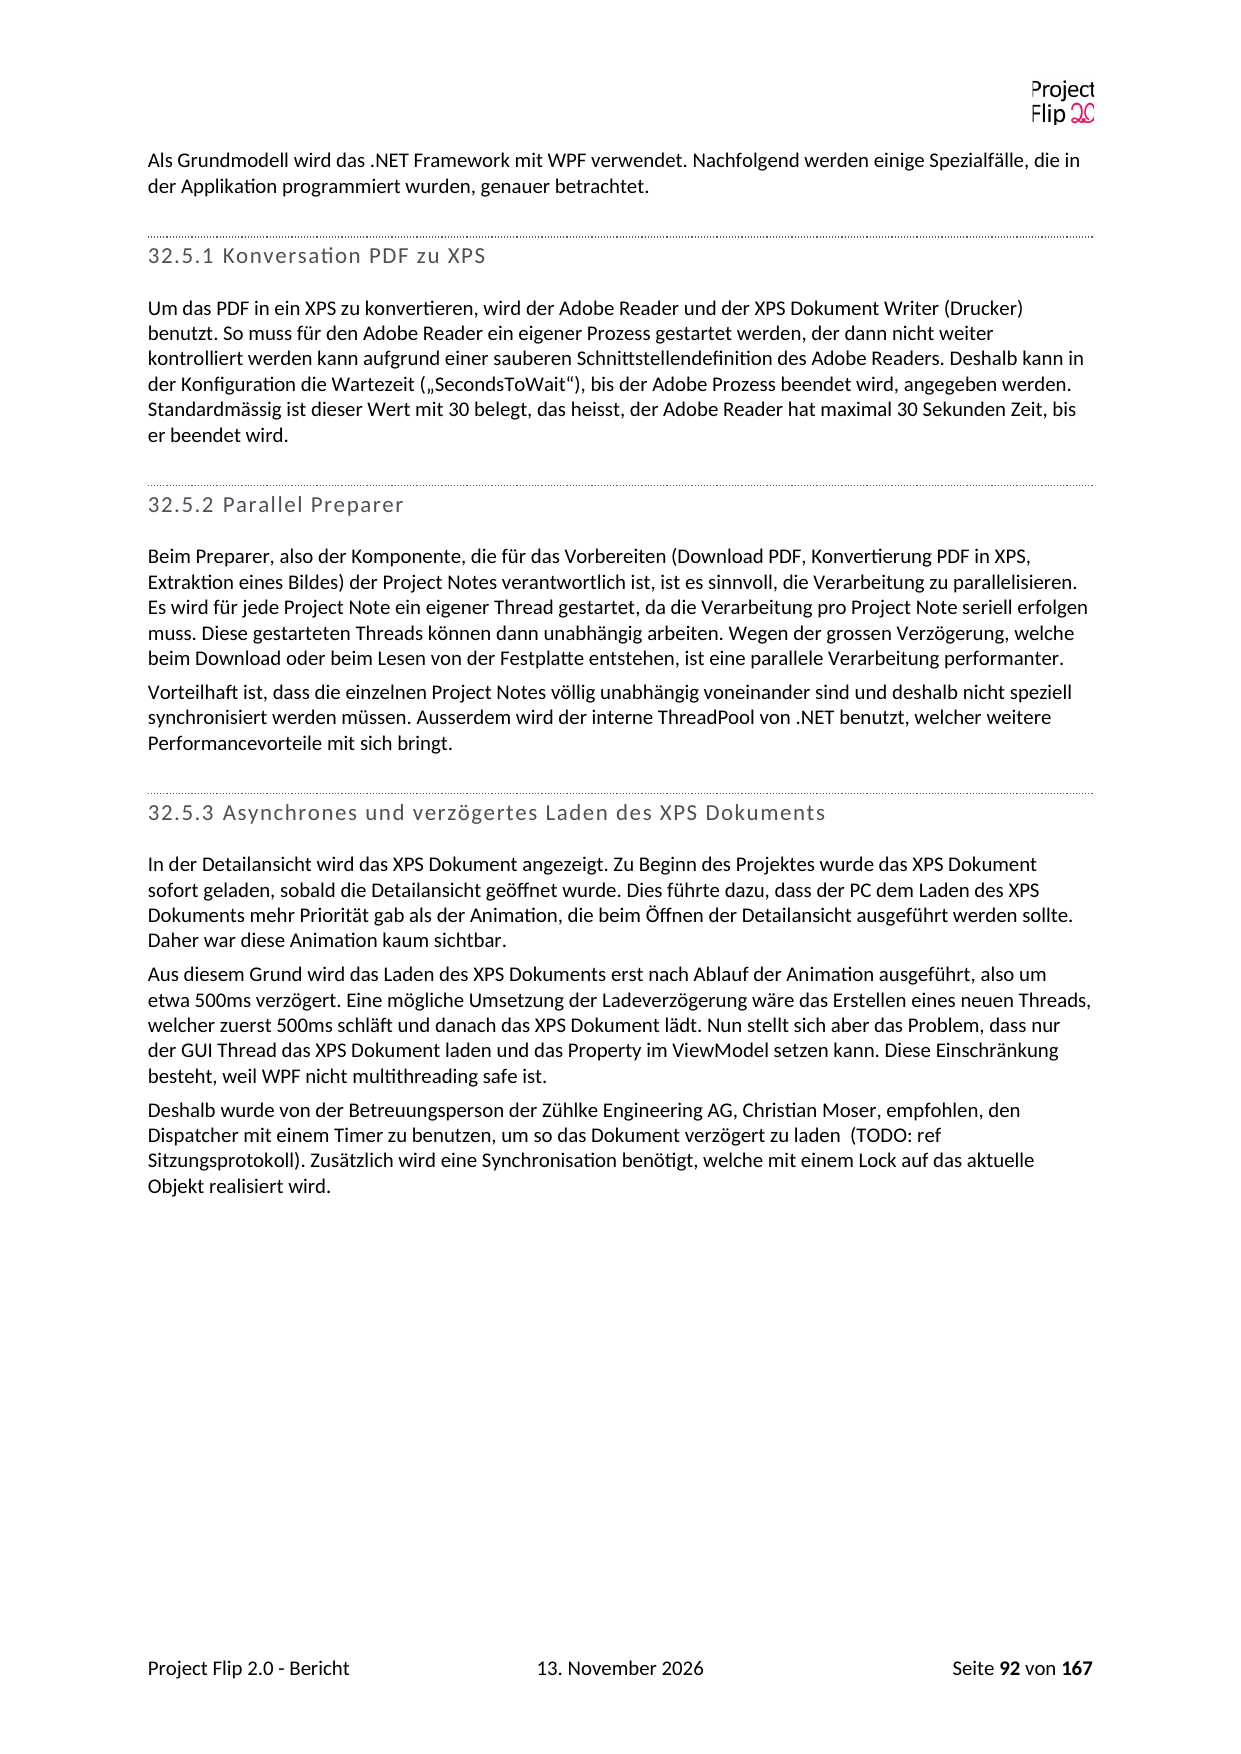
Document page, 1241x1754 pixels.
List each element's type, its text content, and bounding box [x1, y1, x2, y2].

text Vorteilhaft ist, dass die einzelnen Project Notes völlig unabhängig voneinander sind und deshalb nicht speziell synchronisiert werden müssen. Ausserdem wird der interne ThreadPool von .NET benutzt, welcher weitere Performancevorteile mit sich bringt. [148, 679, 1093, 755]
picture [1081, 79, 1097, 124]
text Aus diesem Grund wird das Laden des XPS Dokuments erst nach Ablauf der Animation ausgeführt, also um etwa 500ms verzögert. Eine mögliche Umsetzung der Ladeverzögerung wäre das Erstellen eines neuen Threads, welcher zuerst 500ms schläft und danach das XPS Dokument lädt. Nun stellt sich aber das Problem, dass nur der GUI Thread das XPS Dokument laden und das Property im ViewModel setzen kann. Diese Einschränkung besteht, weil WPF nicht multithreading safe ist. [148, 961, 1093, 1088]
text Um das PDF in ein XPS zu konvertieren, wird der Adobe Reader und der XPS Dokument Writer (Drucker) benutzt. So muss für den Adobe Reader ein eigener Prozess gestartet werden, der dann nicht weiter kontrolliert werden kann aufgrund einer sauberen Schnittstellendefinition des Adobe Readers. Deshalb kann in der Konfiguration die Wartezeit („SecondsToWait“), bis der Adobe Prozess beendet wird, angegeben werden. Standardmässig ist dieser Wert mit 30 belegt, das heisst, der Adobe Reader hat maximal 30 Sekunden Zeit, bis er beendet wird. [148, 295, 1093, 447]
subtitle Asynchrones und verzögertes Laden des XPS Dokuments [148, 793, 1093, 826]
text Beim Preparer, also der Komponente, die für das Vorbereiten (Download PDF, Konvertierung PDF in XPS, Extraktion eines Bildes) der Project Notes verantwortlich ist, ist es sinnvoll, die Verarbeitung zu parallelisieren. Es wird für jede Project Note ein eigener Thread gestartet, da die Verarbeitung pro Project Note seriell erfolgen muss. Diese gestarteten Threads können dann unabhängig arbeiten. Wegen der grossen Verzögerung, welche beim Download oder beim Lesen von der Festplatte entstehen, ist eine parallele Verarbeitung performanter. [148, 543, 1093, 671]
text In der Detailansicht wird das XPS Dokument angezeigt. Zu Beginn des Projektes wurde das XPS Dokument sofort geladen, sobald die Detailansicht geöffnet wurde. Dies führte dazu, dass der PC dem Laden des XPS Dokuments mehr Priorität gab als der Animation, die beim Öffnen der Detailansicht ausgeführt werden sollte. Daher war diese Animation kaum sichtbar. [148, 851, 1093, 953]
subtitle Parallel Preparer [148, 485, 1093, 518]
subtitle Konversation PDF zu XPS [148, 236, 1093, 270]
text Deshalb wurde von der Betreuungsperson der Zühlke Engineering AG, Christian Moser, empfohlen, den Dispatcher mit einem Timer zu benutzen, um so das Dokument verzögert zu laden (TODO: ref Sitzungsprotokoll). Zusätzlich wird eine Synchronisation benötigt, welche mit einem Lock auf das aktuelle Objekt realisiert wird. [148, 1097, 1093, 1198]
text Als Grundmodell wird das .NET Framework mit WPF verwendet. Nachfolgend werden einige Spezialfälle, die in der Applikation programmiert wurden, genauer betrachtet. [148, 148, 1093, 198]
